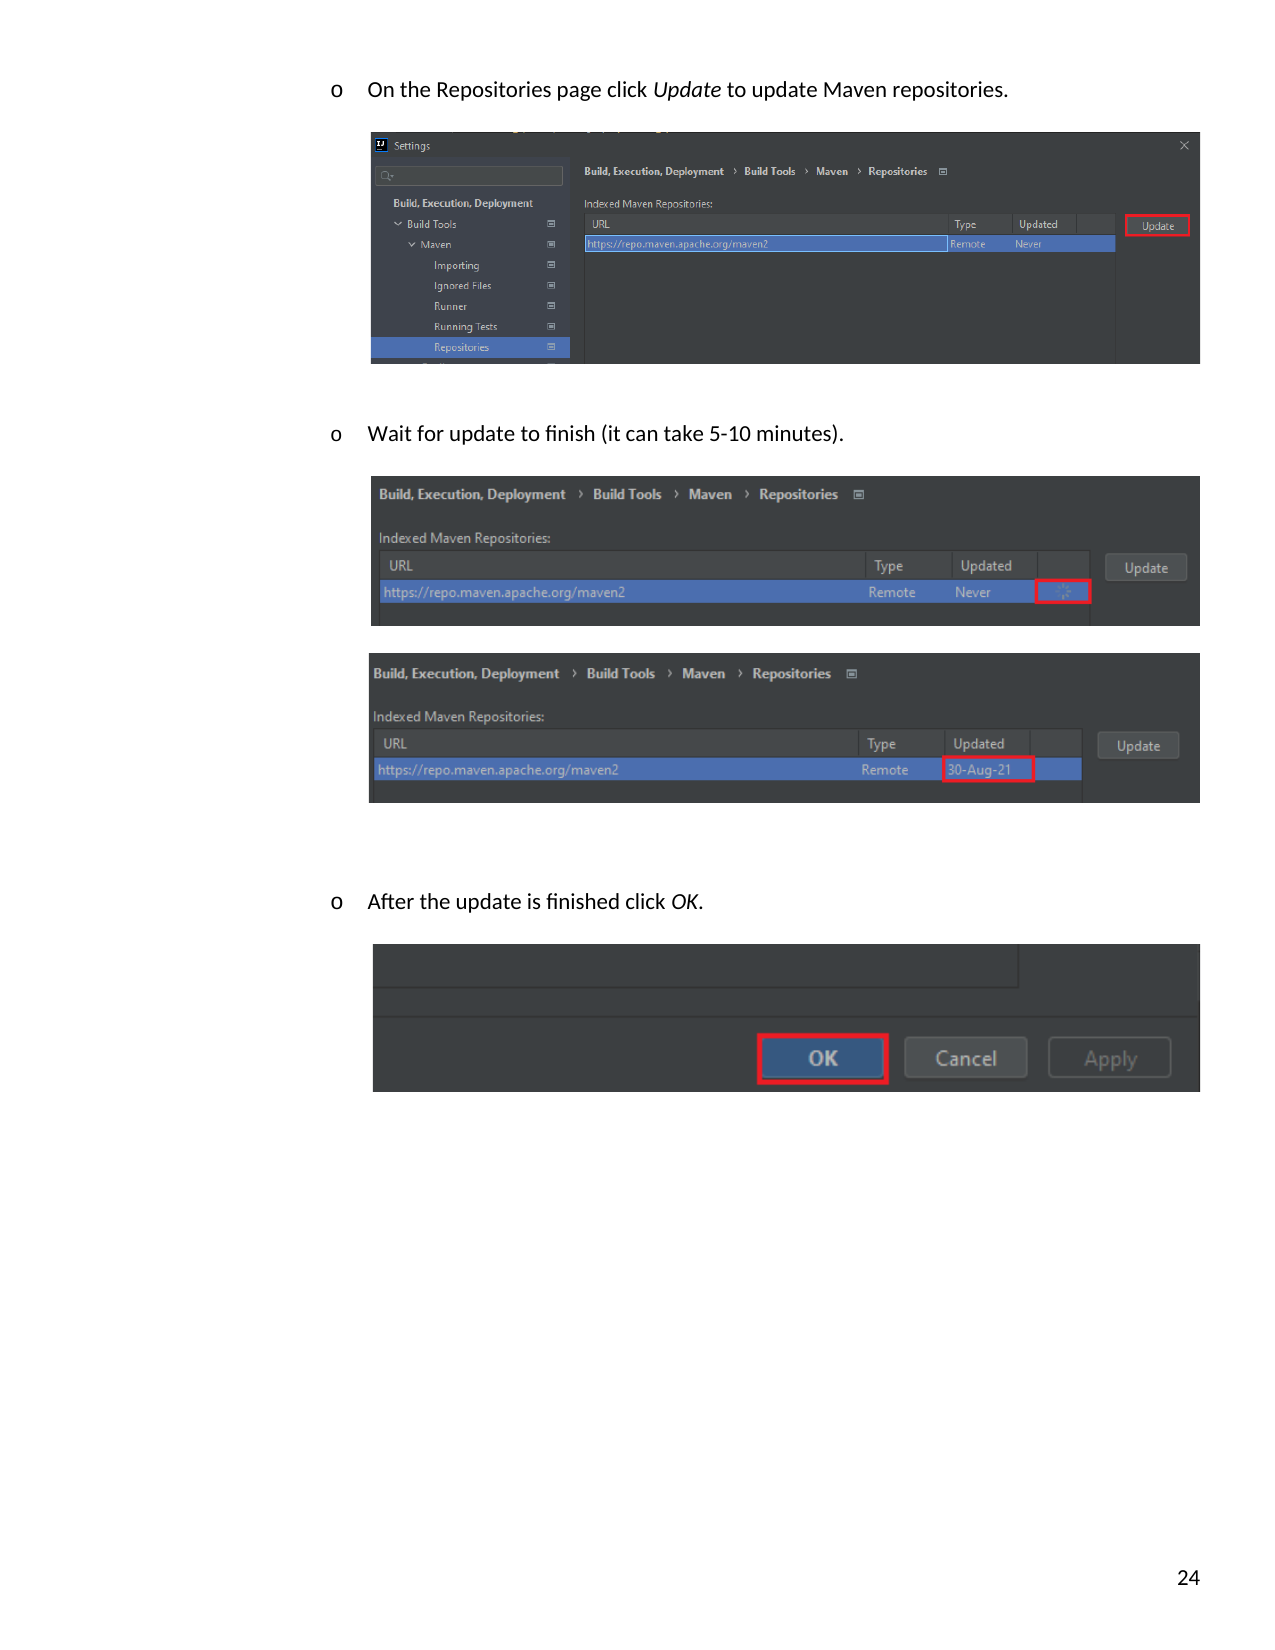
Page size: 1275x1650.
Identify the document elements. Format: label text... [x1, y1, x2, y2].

list Wait for update to finish (it can take 5-10 minutes). [330, 419, 1200, 448]
picture [371, 476, 1200, 626]
picture [368, 653, 1200, 803]
list On the Repositories page click Update to update Maven repositories. [330, 75, 1200, 104]
picture [372, 944, 1200, 1092]
list After the update is finished click OK. [330, 887, 1200, 916]
picture [370, 132, 1200, 364]
